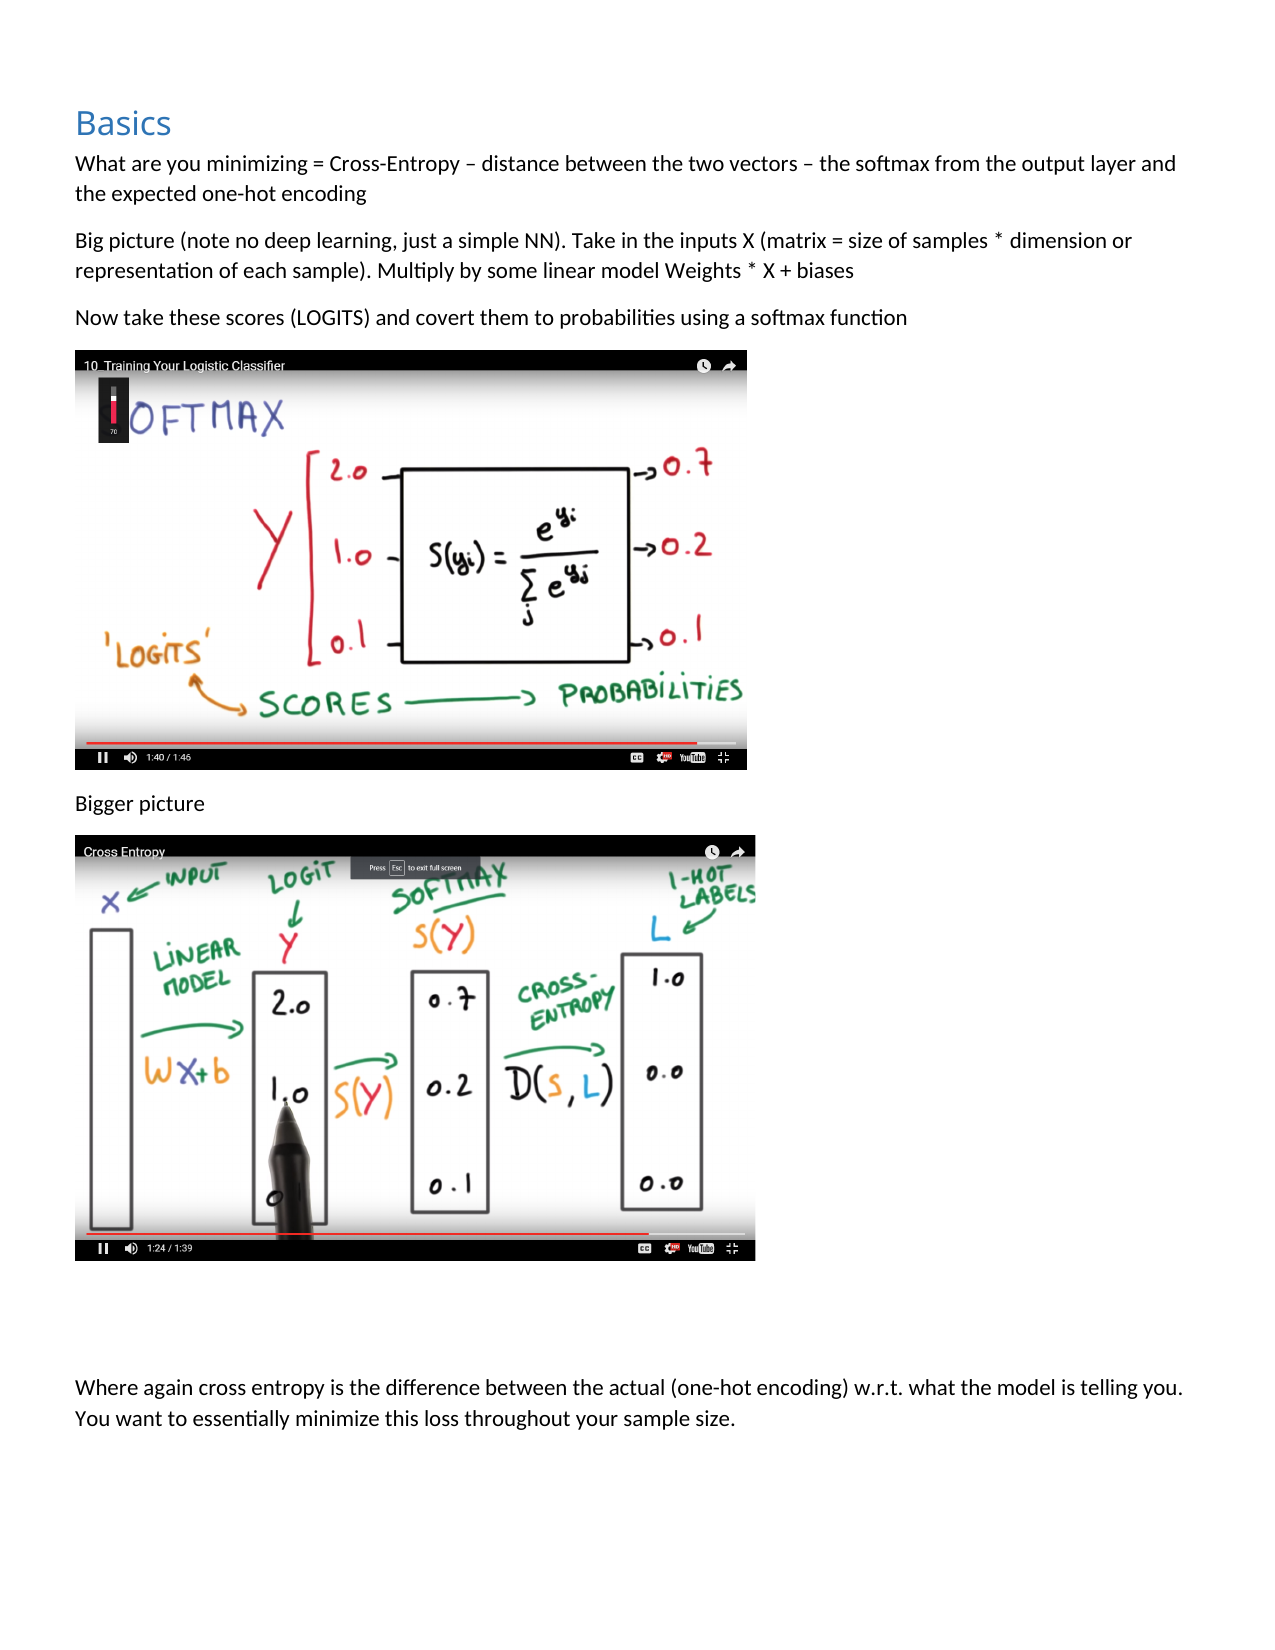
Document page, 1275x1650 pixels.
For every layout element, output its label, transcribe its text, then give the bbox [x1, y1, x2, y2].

picture [75, 835, 756, 1261]
text Now take these scores (LOGITS) and covert them to probabilities using a softmax function [75, 303, 1200, 331]
text Big picture (note no deep learning, just a simple NN). Take in the inputs X (matrix = size of samples * dimension or representation of each sample). Multiply by some linear model Weights * X + biases [75, 226, 1200, 284]
subtitle Basics [75, 100, 1200, 145]
text Where again cross entropy is the difference between the actual (one-hot encoding) w.r.t. what the model is telling you. You want to essentially minimize this loss throughout your sample size. [75, 1373, 1200, 1432]
picture [75, 350, 747, 770]
text What are you minimizing = Cross-Entropy – distance between the two vectors – the softmax from the output layer and the expected one-hot encoding [75, 149, 1200, 207]
text Bigger picture [75, 789, 1200, 817]
